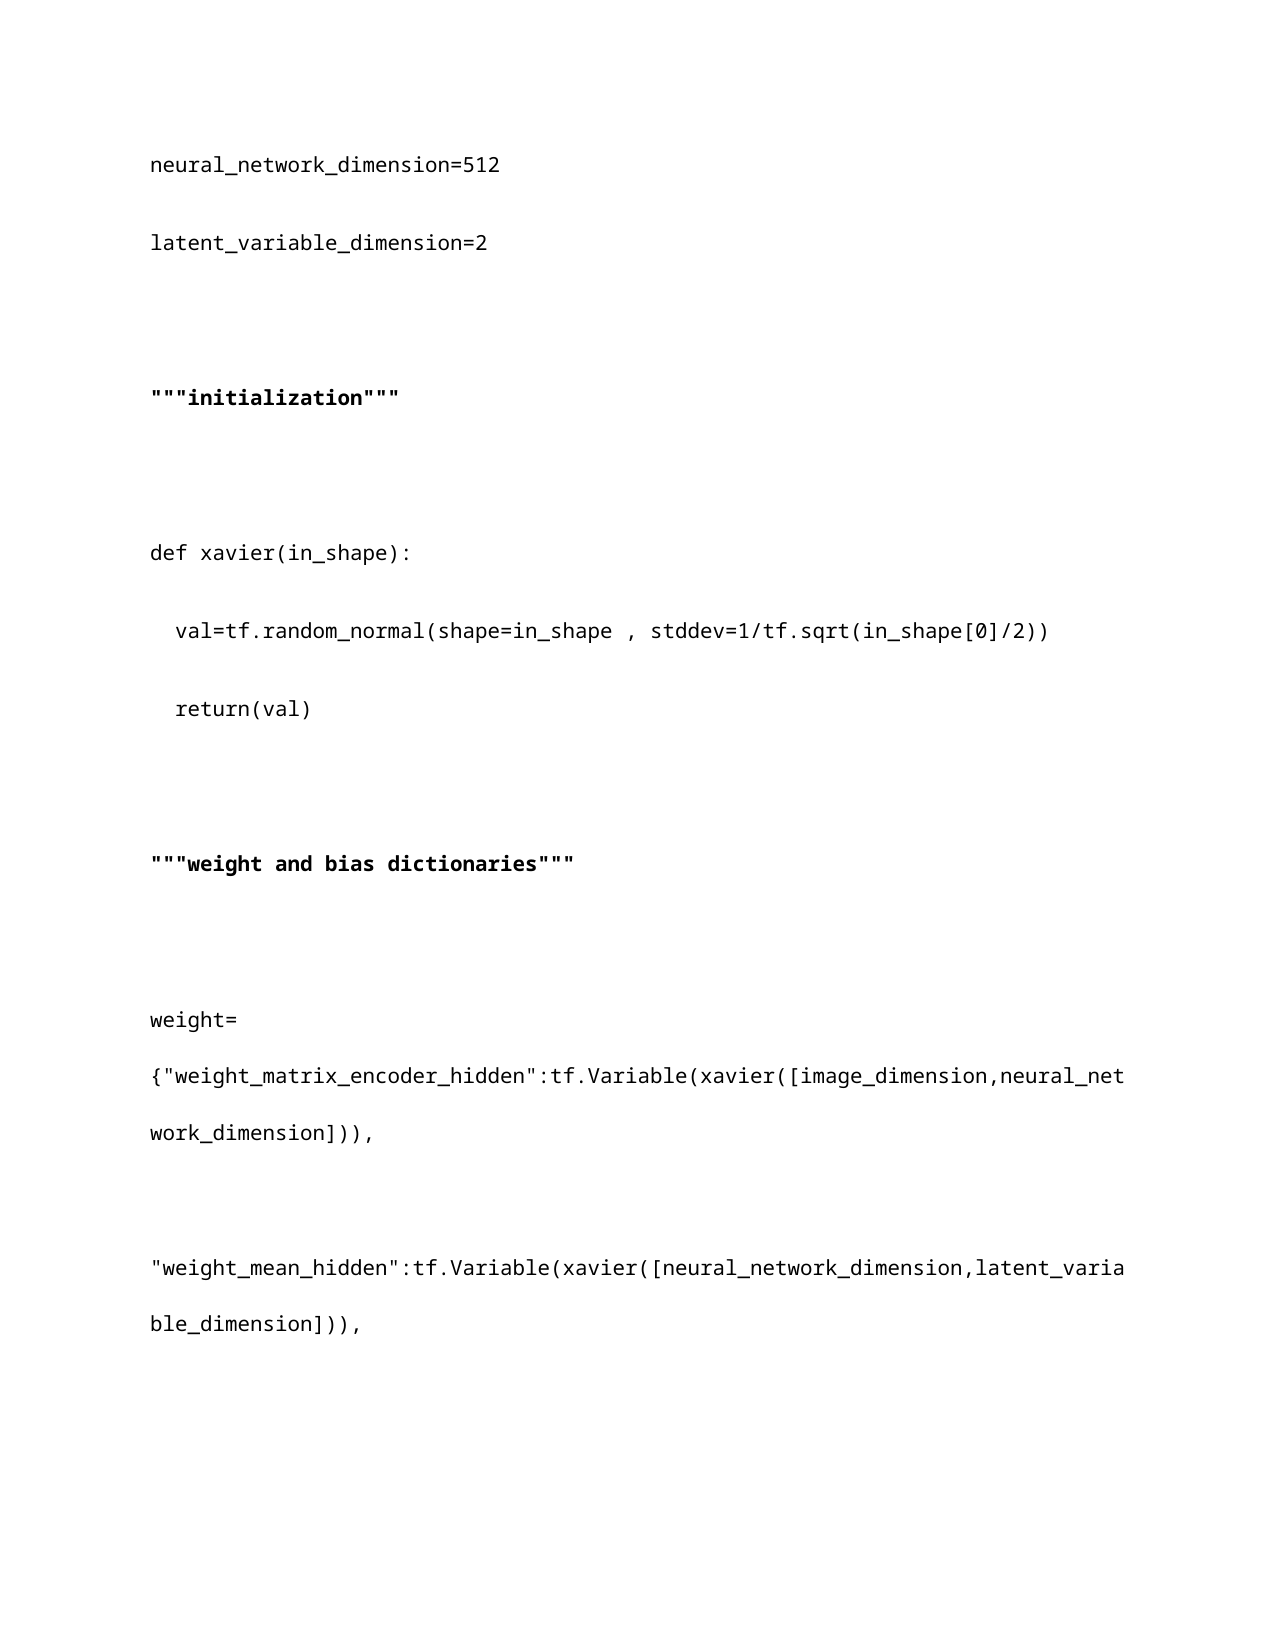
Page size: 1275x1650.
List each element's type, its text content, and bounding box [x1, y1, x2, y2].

text return(val) [150, 694, 1125, 722]
text """initialization""" [150, 383, 1125, 412]
text val=tf.random_normal(shape=in_shape , stddev=1/tf.sqrt(in_shape[0]/2)) [150, 616, 1125, 645]
text def xavier(in_shape): [150, 538, 1125, 567]
text neural_network_dimension=512 [150, 150, 1125, 178]
text "weight_mean_hidden":tf.Variable(xavier([neural_network_dimension,latent_variable_dimension])), [150, 1196, 1125, 1338]
text latent_variable_dimension=2 [150, 228, 1125, 256]
text """weight and bias dictionaries""" [150, 849, 1125, 878]
text weight= {"weight_matrix_encoder_hidden":tf.Variable(xavier([image_dimension,neural_network_dimension])), [150, 1005, 1125, 1147]
